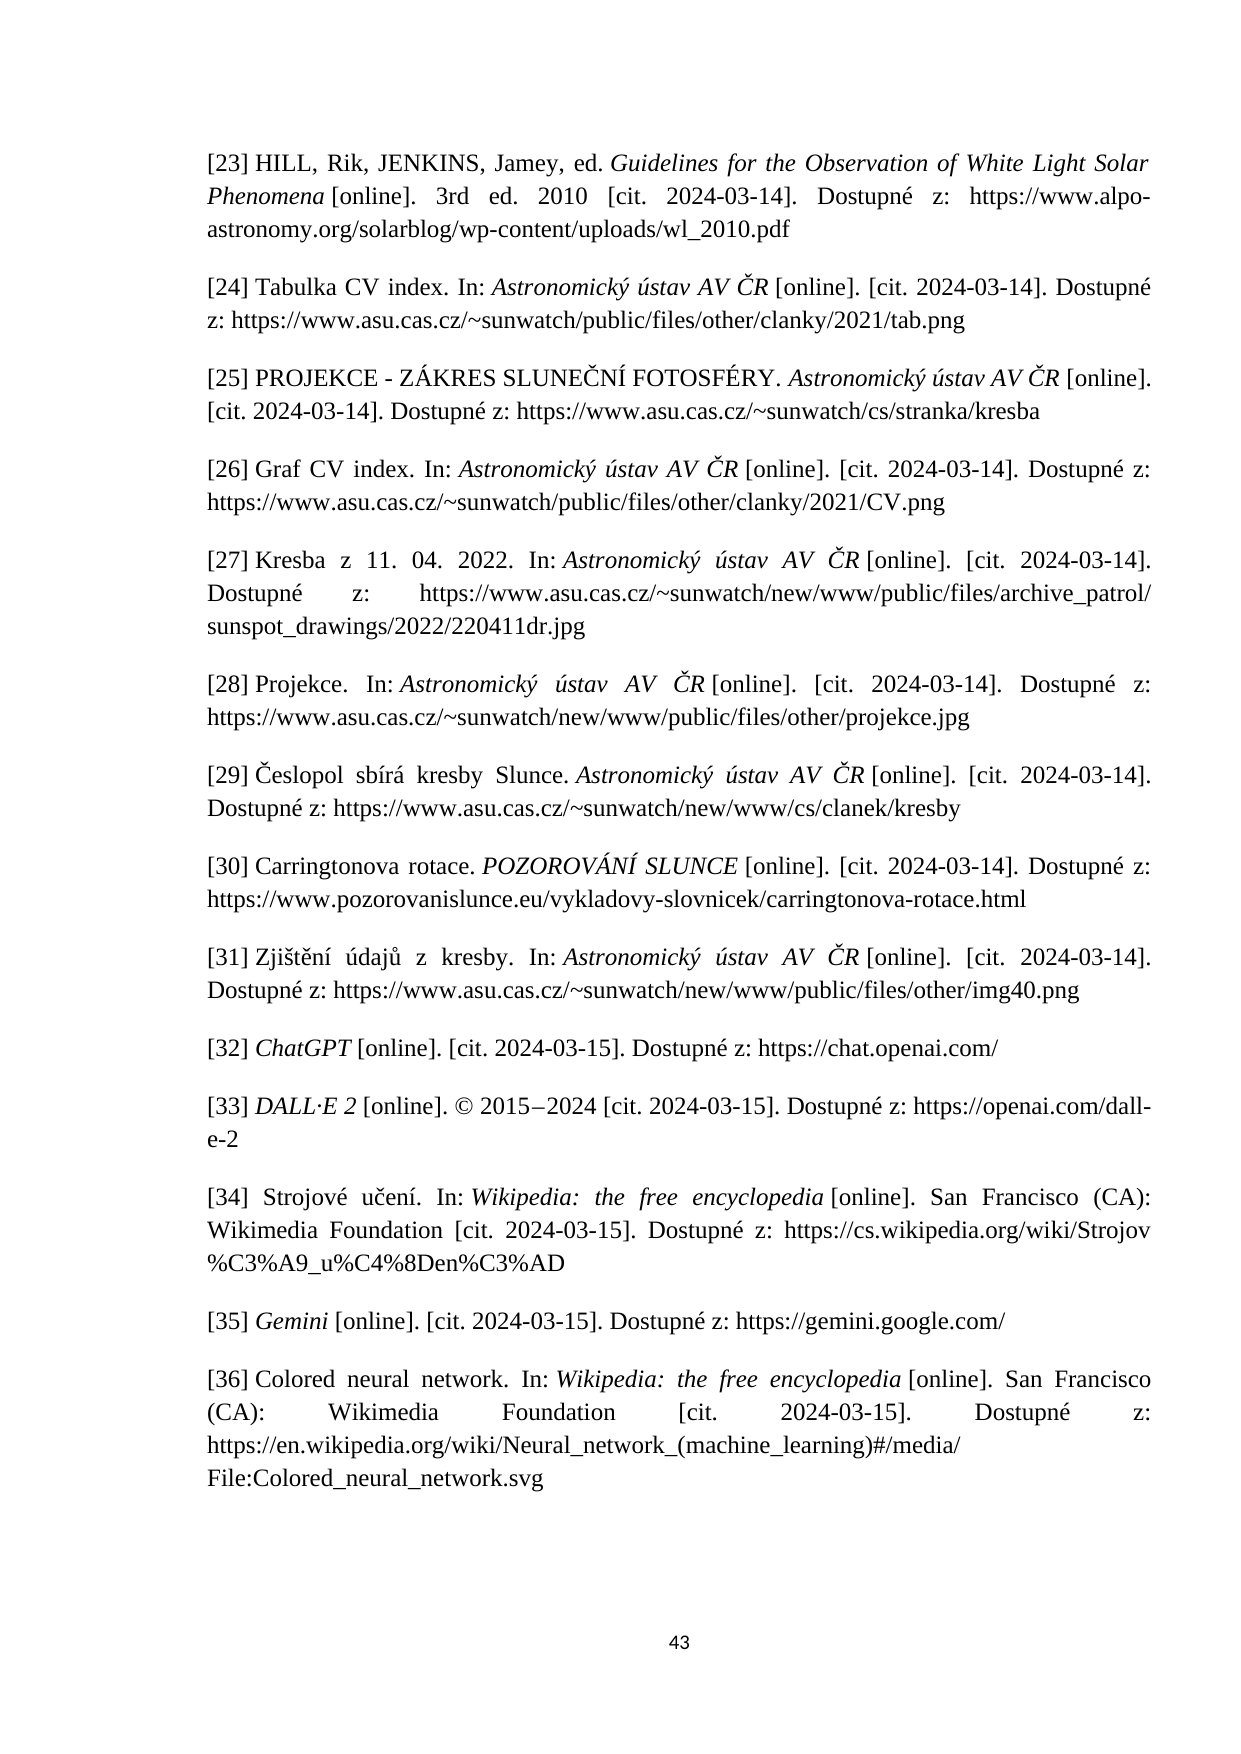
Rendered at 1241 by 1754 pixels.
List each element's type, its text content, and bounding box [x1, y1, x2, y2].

text [36] Colored neural network. In: Wikipedia: the free encyclopedia [online]. San Francisco (CA): Wikimedia Foundation [cit. 2024-03-15]. Dostupné z: https://en.wikipedia.org/wiki/Neural_network_(machine_learning)#/media/File:Colored_neural_network.svg [207, 1364, 1152, 1492]
text [26] Graf CV index. In: Astronomický ústav AV ČR [online]. [cit. 2024-03-14]. Dostupné z: https://www.asu.cas.cz/~sunwatch/public/files/other/clanky/2021/CV.png [207, 454, 1152, 516]
text [34] Strojové učení. In: Wikipedia: the free encyclopedia [online]. San Francisco (CA): Wikimedia Foundation [cit. 2024-03-15]. Dostupné z: https://cs.wikipedia.org/wiki/Strojov%C3%A9_u%C4%8Den%C3%AD [207, 1182, 1152, 1277]
text [29] Česlopol sbírá kresby Slunce. Astronomický ústav AV ČR [online]. [cit. 2024-03-14]. Dostupné z: https://www.asu.cas.cz/~sunwatch/new/www/cs/clanek/kresby [207, 760, 1152, 822]
text [32] ChatGPT [online]. [cit. 2024-03-15]. Dostupné z: https://chat.openai.com/ [207, 1033, 1152, 1062]
text [27] Kresba z 11. 04. 2022. In: Astronomický ústav AV ČR [online]. [cit. 2024-03-14]. Dostupné z: https://www.asu.cas.cz/~sunwatch/new/www/public/files/archive_patrol/sunspot_drawings/2022/220411dr.jpg [207, 545, 1152, 640]
text [33] DALL·E 2 [online]. © 2015 – 2024 [cit. 2024-03-15]. Dostupné z: https://openai.com/dall-e-2 [207, 1091, 1152, 1153]
text [31] Zjištění údajů z kresby. In: Astronomický ústav AV ČR [online]. [cit. 2024-03-14]. Dostupné z: https://www.asu.cas.cz/~sunwatch/new/www/public/files/other/img40.png [207, 942, 1152, 1004]
text [30] Carringtonova rotace. POZOROVÁNÍ SLUNCE [online]. [cit. 2024-03-14]. Dostupné z: https://www.pozorovanislunce.eu/vykladovy-slovnicek/carringtonova-rotace.html [207, 851, 1152, 913]
text [24] Tabulka CV index. In: Astronomický ústav AV ČR [online]. [cit. 2024-03-14]. Dostupné z: https://www.asu.cas.cz/~sunwatch/public/files/other/clanky/2021/tab.png [207, 272, 1152, 333]
text [25] PROJEKCE - ZÁKRES SLUNEČNÍ FOTOSFÉRY. Astronomický ústav AV ČR [online]. [cit. 2024-03-14]. Dostupné z: https://www.asu.cas.cz/~sunwatch/cs/stranka/kresba [207, 363, 1152, 424]
text [35] Gemini [online]. [cit. 2024-03-15]. Dostupné z: https://gemini.google.com/ [207, 1306, 1152, 1335]
text [28] Projekce. In: Astronomický ústav AV ČR [online]. [cit. 2024-03-14]. Dostupné z: https://www.asu.cas.cz/~sunwatch/new/www/public/files/other/projekce.jpg [207, 669, 1152, 731]
text [23] HILL, Rik, JENKINS, Jamey, ed. Guidelines for the Observation of White Light Solar Phenomena [online]. 3rd ed. 2010 [cit. 2024-03-14]. Dostupné z: https://www.alpo-astronomy.org/solarblog/wp-content/uploads/wl_2010.pdf [207, 148, 1152, 242]
